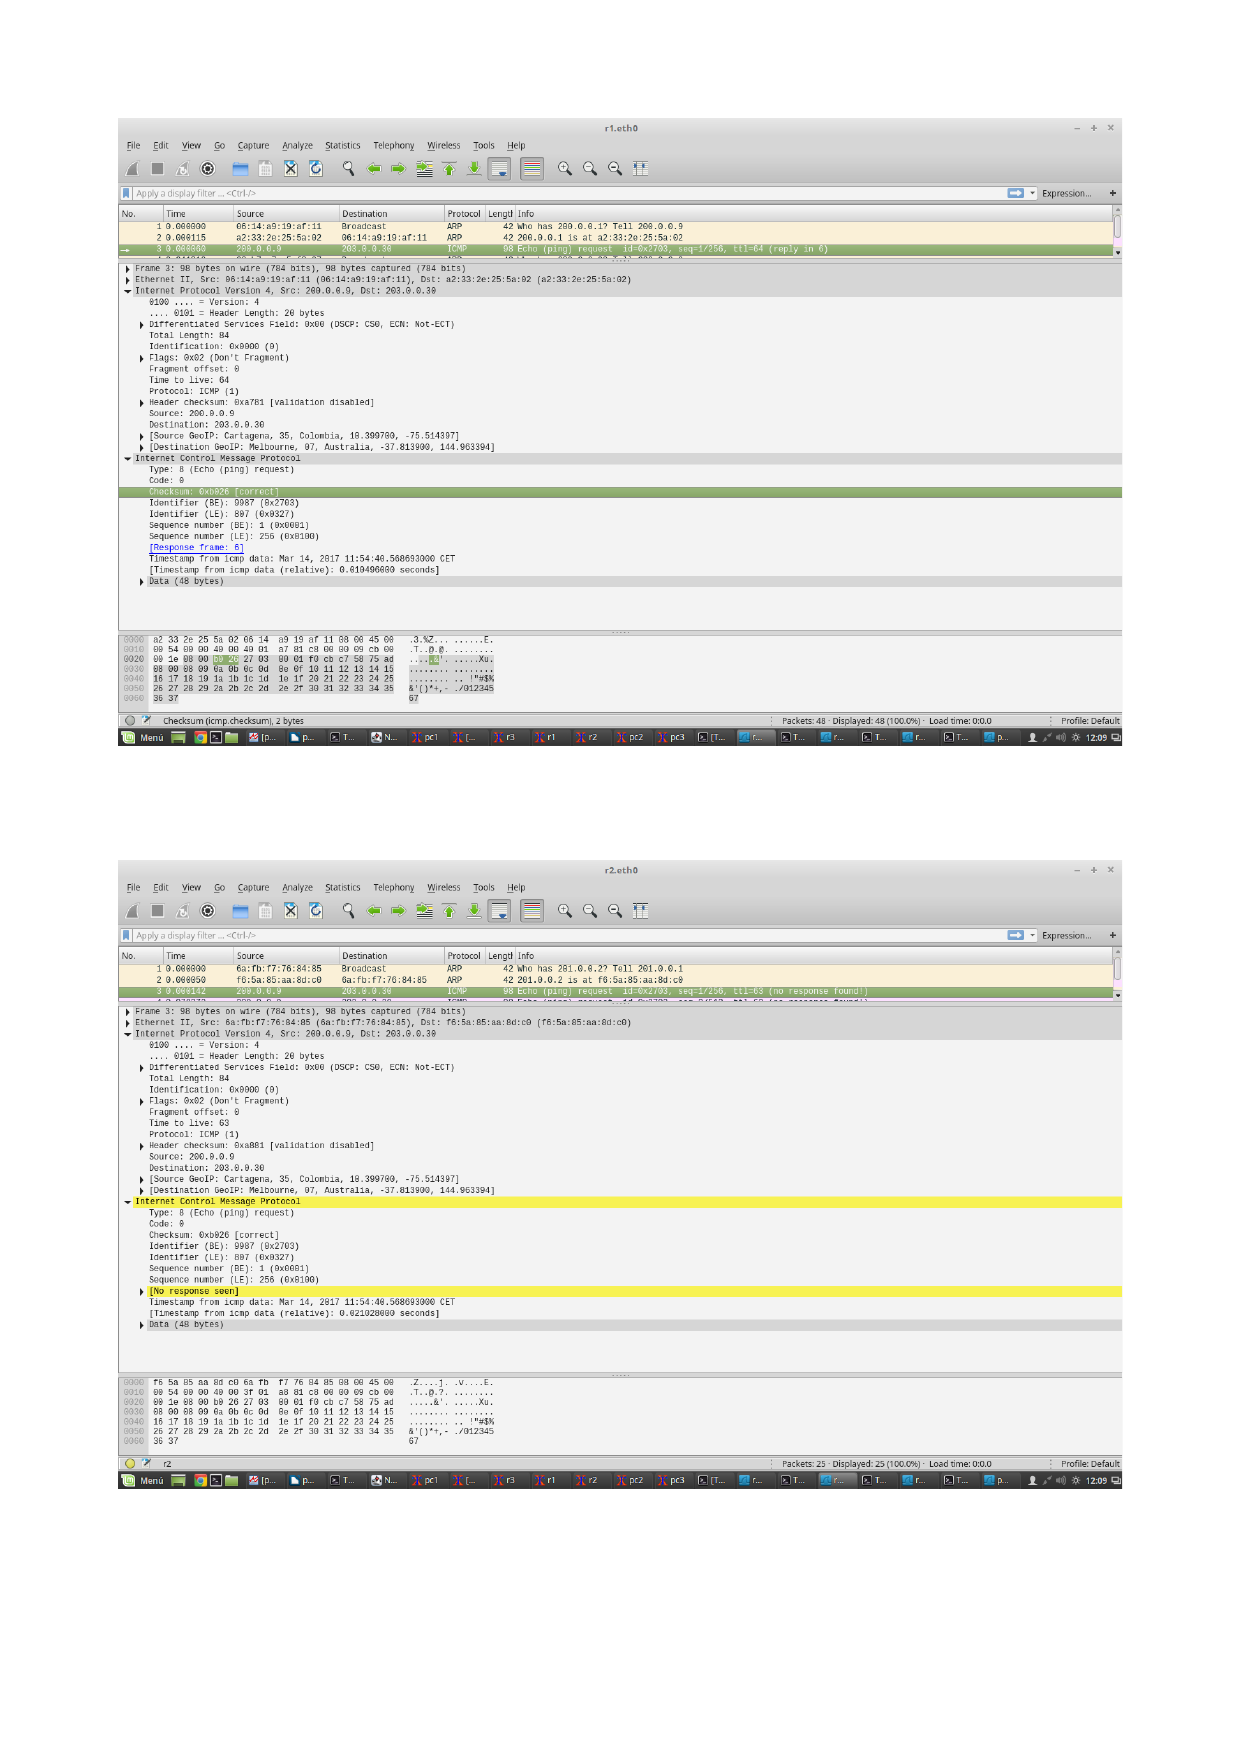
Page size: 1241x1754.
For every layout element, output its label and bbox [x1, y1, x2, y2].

picture [118, 860, 1123, 1489]
picture [118, 118, 1123, 746]
